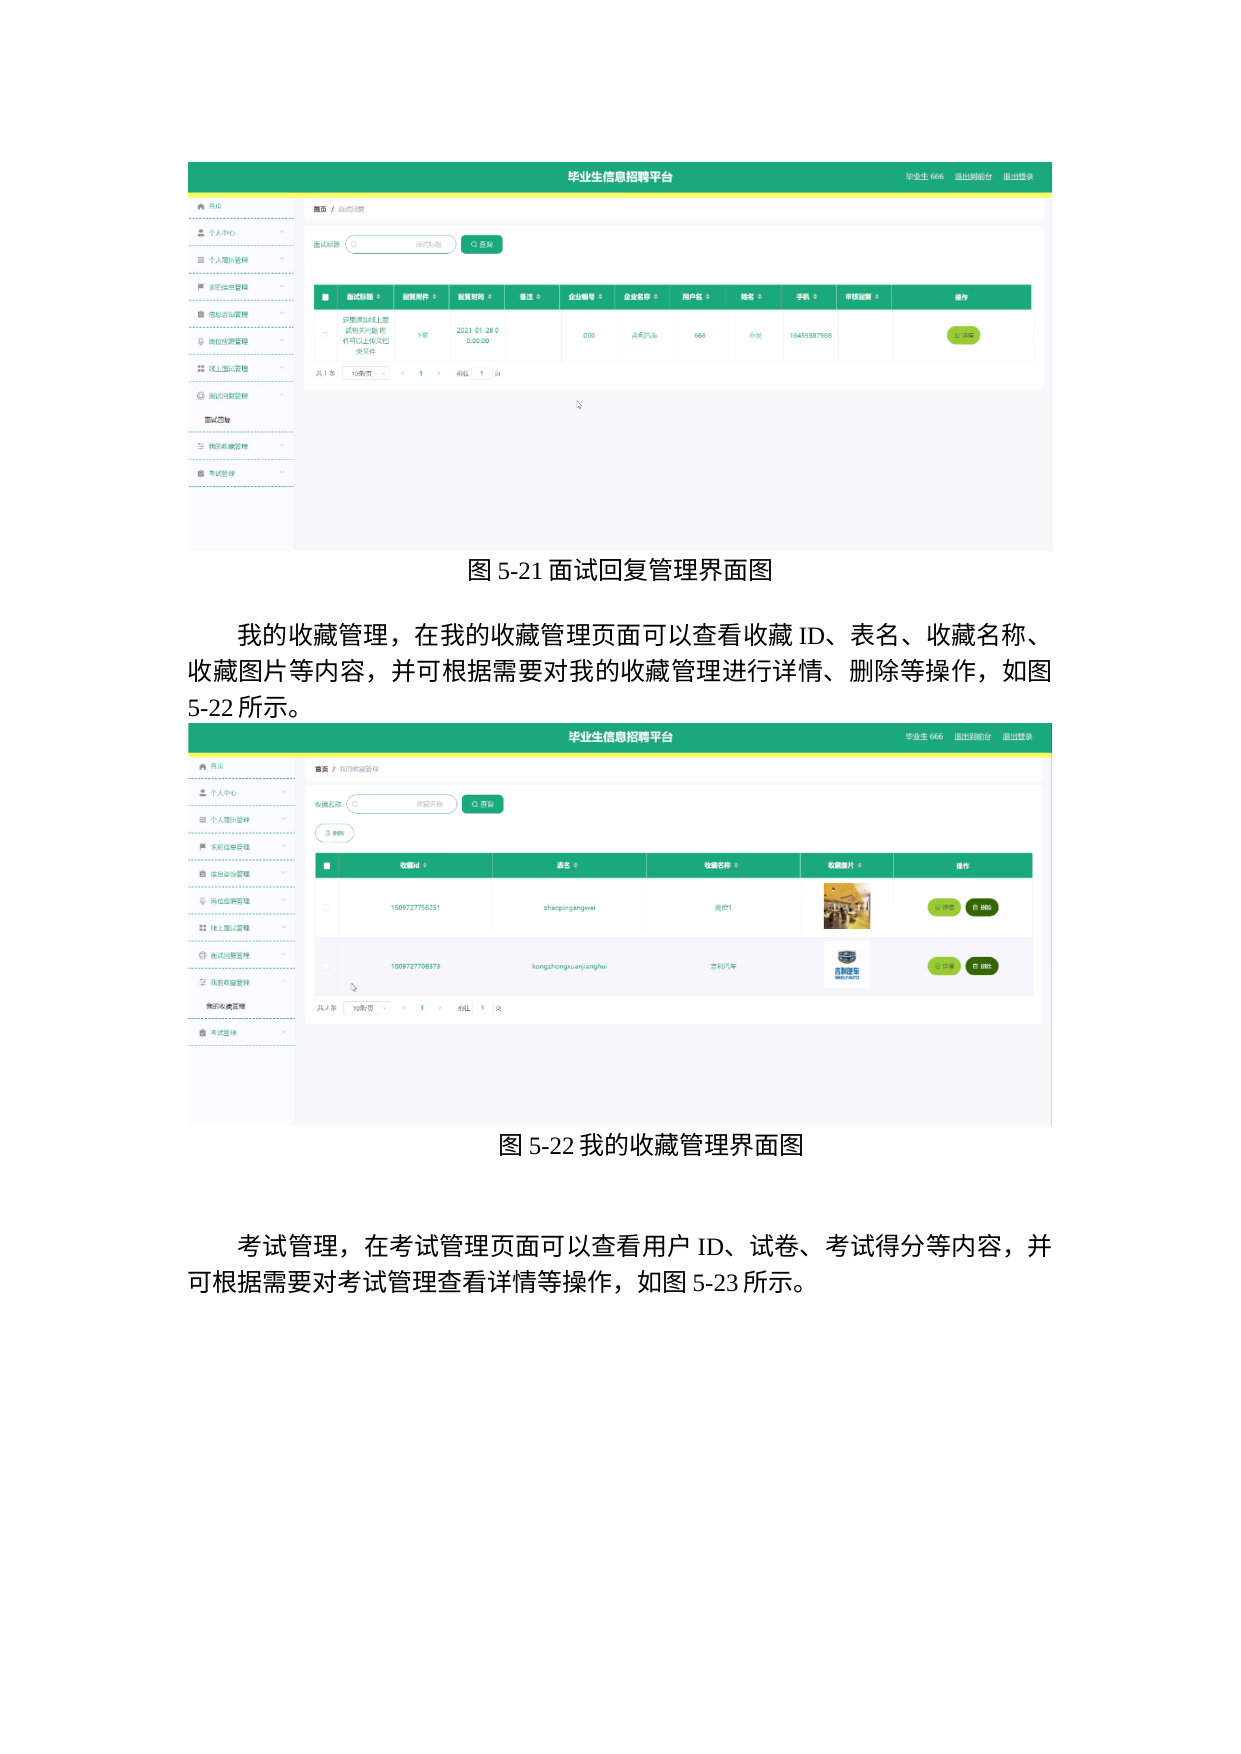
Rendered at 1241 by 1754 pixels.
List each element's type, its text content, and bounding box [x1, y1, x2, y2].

text 我的收藏管理，在我的收藏管理页面可以查看收藏ID、表名、收藏名称、收藏图片等内容，并可根据需要对我的收藏管理进行详情、删除等操作，如图5-22所示。 [187, 615, 1053, 724]
text 图5-21面试回复管理界面图 [187, 550, 1053, 586]
picture [188, 723, 1052, 1126]
picture [188, 162, 1053, 551]
text 图5-22我的收藏管理界面图 [187, 1125, 1053, 1161]
text 考试管理，在考试管理页面可以查看用户ID、试卷、考试得分等内容，并可根据需要对考试管理查看详情等操作，如图5-23所示。 [187, 1226, 1053, 1299]
